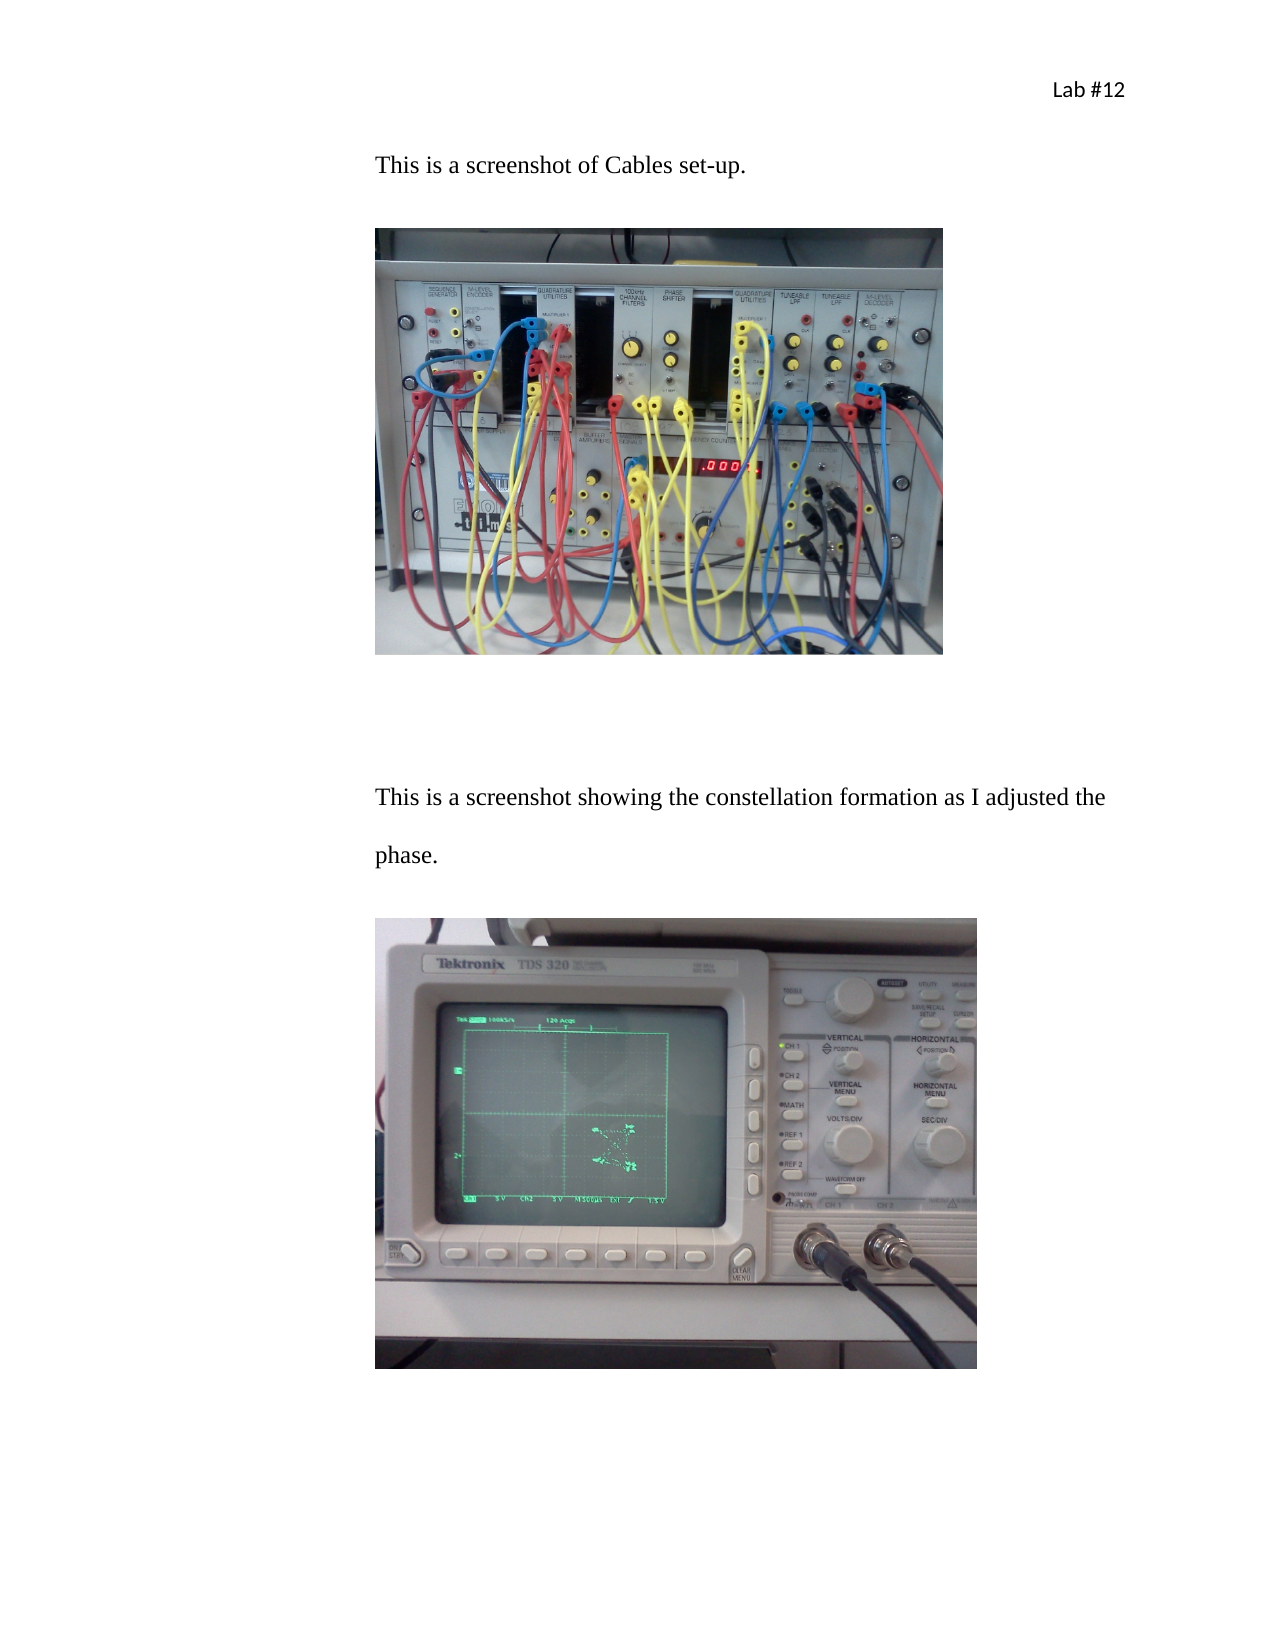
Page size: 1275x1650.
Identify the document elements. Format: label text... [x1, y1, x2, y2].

text This is a screenshot showing the constellation formation as I adjusted the phase. [375, 782, 1125, 868]
list This is a screenshot of Cables set-up. [337, 150, 1125, 179]
picture [375, 228, 943, 655]
picture [375, 918, 977, 1369]
